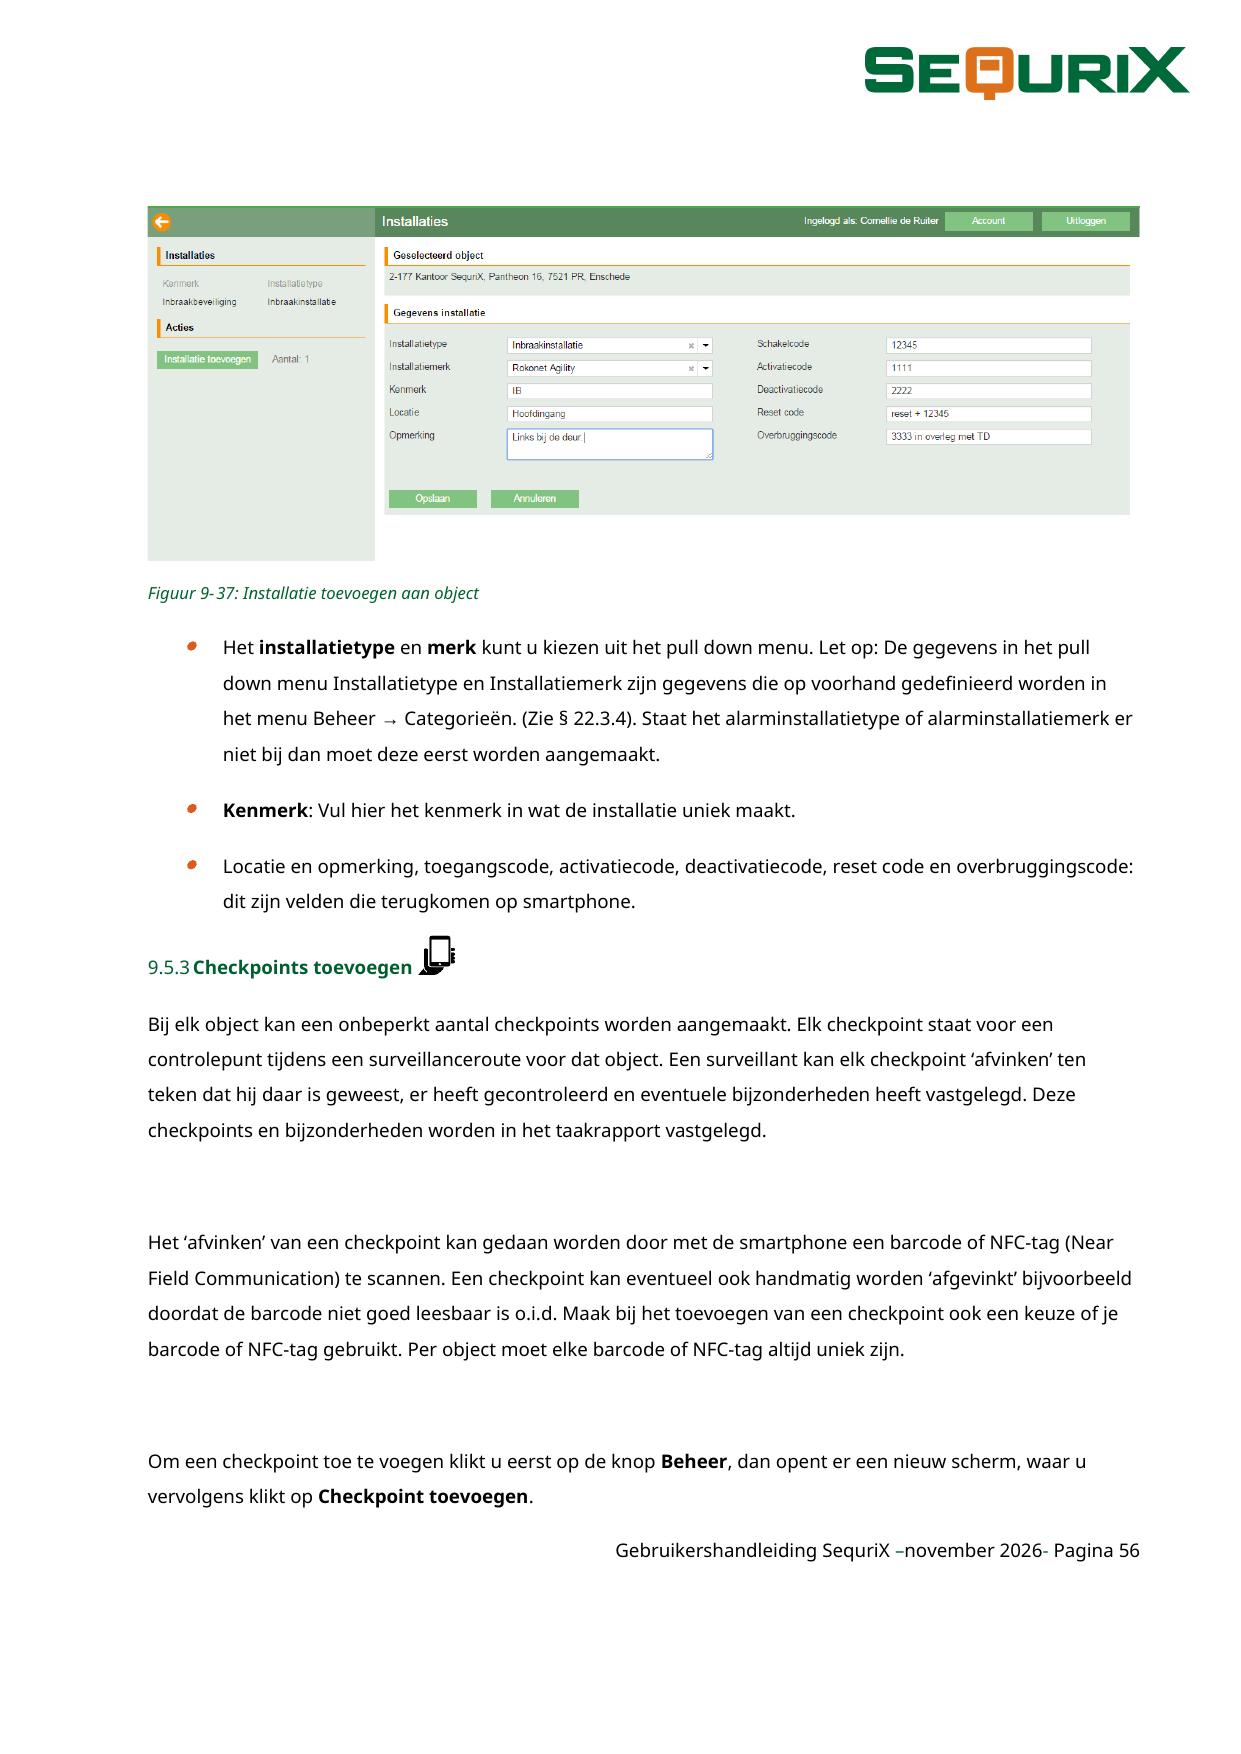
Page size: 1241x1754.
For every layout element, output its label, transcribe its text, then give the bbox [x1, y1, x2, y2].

text Het installatietype en merk kunt u kiezen uit het pull down menu. Let op: De gegevens in het pull down menu Installatietype en Installatiemerk zijn gegevens die op voorhand gedefinieerd worden in het menu Beheer → Categorieën. (Zie § 22.3.4). Staat het alarminstallatietype of alarminstallatiemerk er niet bij dan moet deze eerst worden aangemaakt. [185, 625, 1140, 766]
text Locatie en opmerking, toegangscode, activatiecode, deactivatiecode, reset code en overbruggingscode: dit zijn velden die terugkomen op smartphone. [185, 843, 1140, 914]
picture [147, 206, 1140, 561]
text Om een checkpoint toe te voegen klikt u eerst op de knop Beheer, dan opent er een nieuw scherm, waar u vervolgens klikt op Checkpoint toevoegen. [148, 1438, 1140, 1509]
picture [865, 47, 1190, 100]
text Het ‘afvinken’ van een checkpoint kan gedaan worden door met de smartphone een barcode of NFC-tag (Near Field Communication) te scannen. Een checkpoint kan eventueel ook handmatig worden ‘afgevinkt’ bijvoorbeeld doordat de barcode niet goed leesbaar is o.i.d. Maak bij het toevoegen van een checkpoint ook een keuze of je barcode of NFC-tag gebruikt. Per object moet elke barcode of NFC-tag altijd uniek zijn. [148, 1220, 1140, 1361]
text Bij elk object kan een onbeperkt aantal checkpoints worden aangemaakt. Elk checkpoint staat voor een controlepunt tijdens een surveillanceroute voor dat object. Een surveillant kan elk checkpoint ‘afvinken’ ten teken dat hij daar is geweest, er heeft gecontroleerd en eventuele bijzonderheden heeft vastgelegd. Deze checkpoints en bijzonderheden worden in het taakrapport vastgelegd. [148, 1001, 1140, 1143]
picture [417, 935, 458, 975]
text Kenmerk: Vul hier het kenmerk in wat de installatie uniek maakt. [185, 787, 1140, 823]
subtitle Checkpoints toevoegen [148, 935, 1140, 980]
